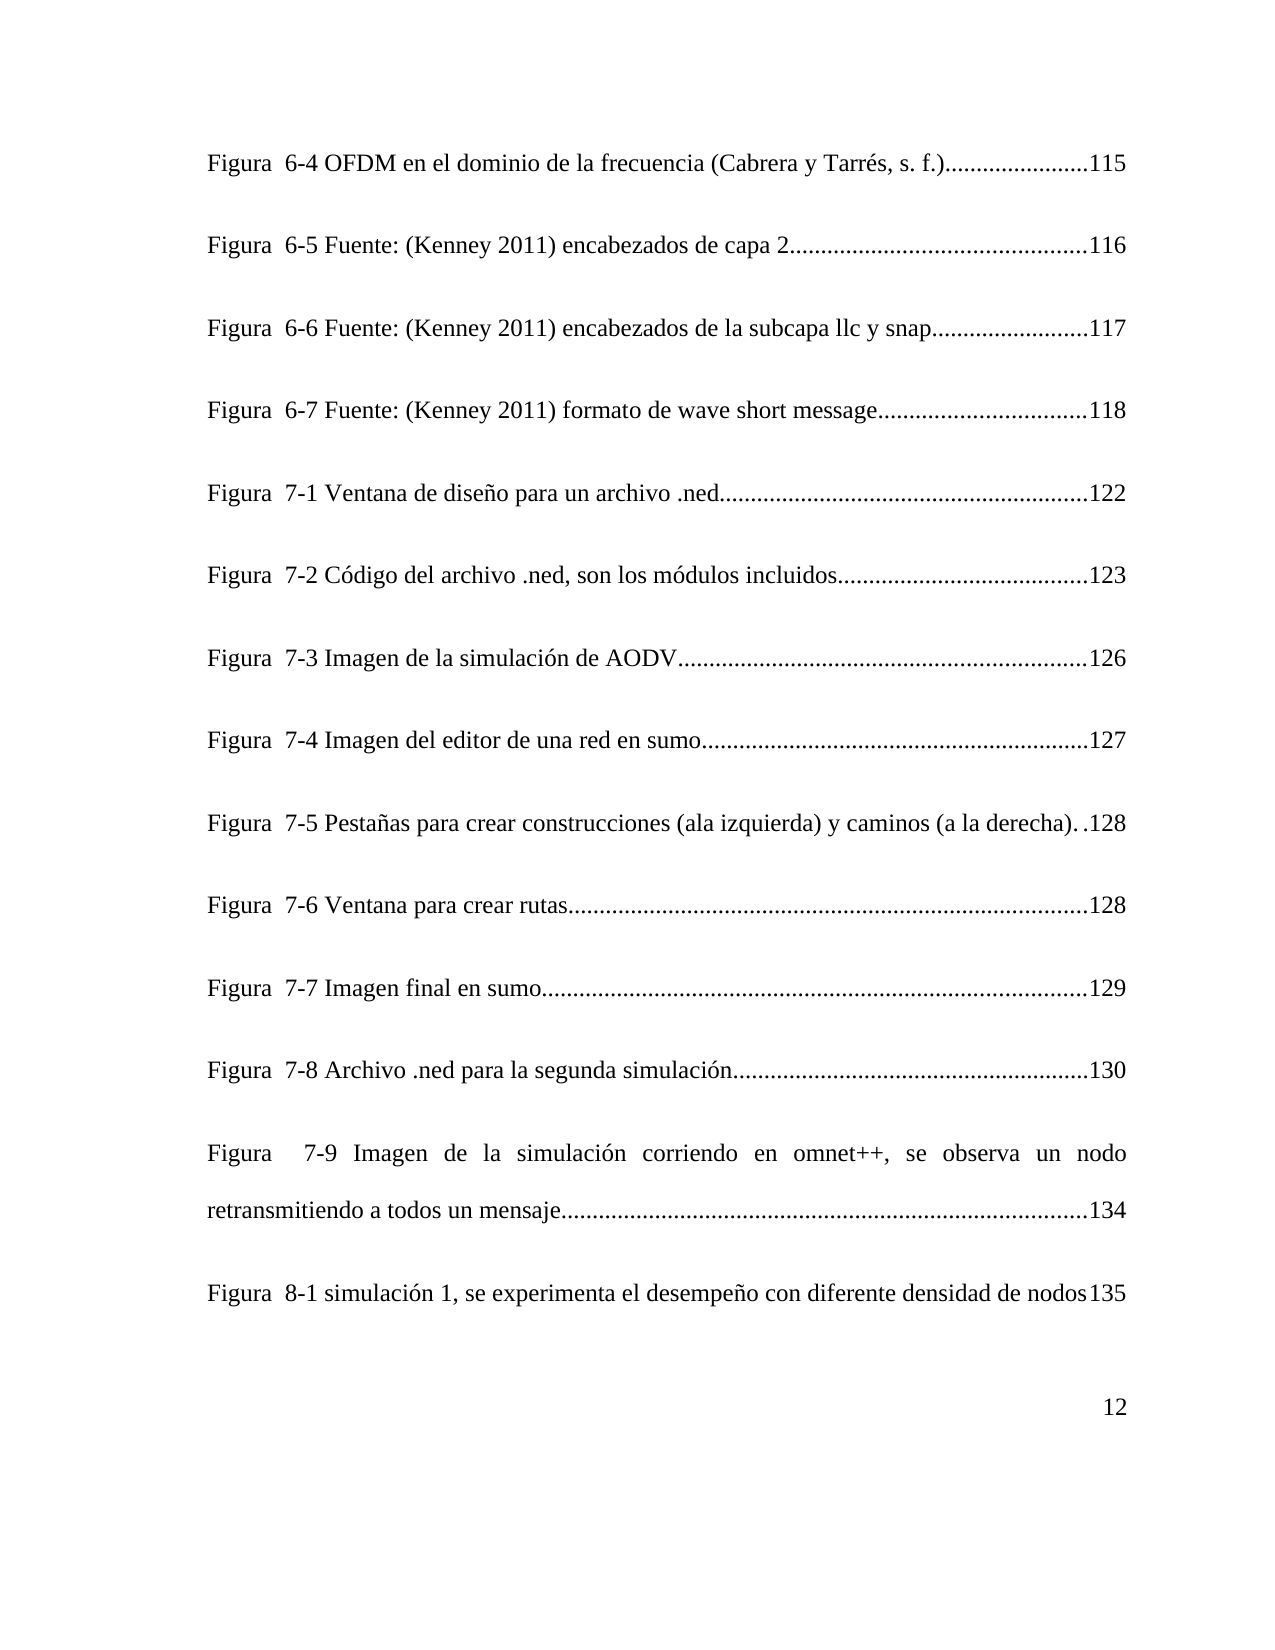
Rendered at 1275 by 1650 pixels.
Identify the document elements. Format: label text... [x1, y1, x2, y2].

text Figura 6-4 OFDM en el dominio de la frecuencia (Cabrera y Tarrés, s. f.) 115 [207, 148, 1127, 176]
text Figura 6-6 Fuente: (Kenney 2011) encabezados de la subcapa llc y snap 117 [207, 313, 1127, 341]
text Figura 7-1 Ventana de diseño para un archivo .ned 122 [207, 478, 1127, 506]
text Figura 7-2 Código del archivo .ned, son los módulos incluidos 123 [207, 560, 1127, 589]
text Figura 7-5 Pestañas para crear construcciones (ala izquierda) y caminos (a la derecha) 128 [207, 808, 1127, 836]
text Figura 7-7 Imagen final en sumo 129 [207, 973, 1127, 1001]
text Figura 7-8 Archivo .ned para la segunda simulación 130 [207, 1055, 1127, 1084]
text Figura 6-5 Fuente: (Kenney 2011) encabezados de capa 2 116 [207, 230, 1127, 259]
text Figura 6-7 Fuente: (Kenney 2011) formato de wave short message 118 [207, 395, 1127, 424]
text Figura 7-6 Ventana para crear rutas 128 [207, 890, 1127, 919]
text Figura 7-3 Imagen de la simulación de AODV 126 [207, 643, 1127, 671]
text Figura 7-4 Imagen del editor de una red en sumo 127 [207, 725, 1127, 754]
text Figura 7-9 Imagen de la simulación corriendo en omnet++, se observa un nodo retransmitiendo a todos un mensaje 134 [207, 1138, 1127, 1224]
text Figura 8-1 simulación 1, se experimenta el desempeño con diferente densidad de nodos 135 [207, 1278, 1127, 1306]
